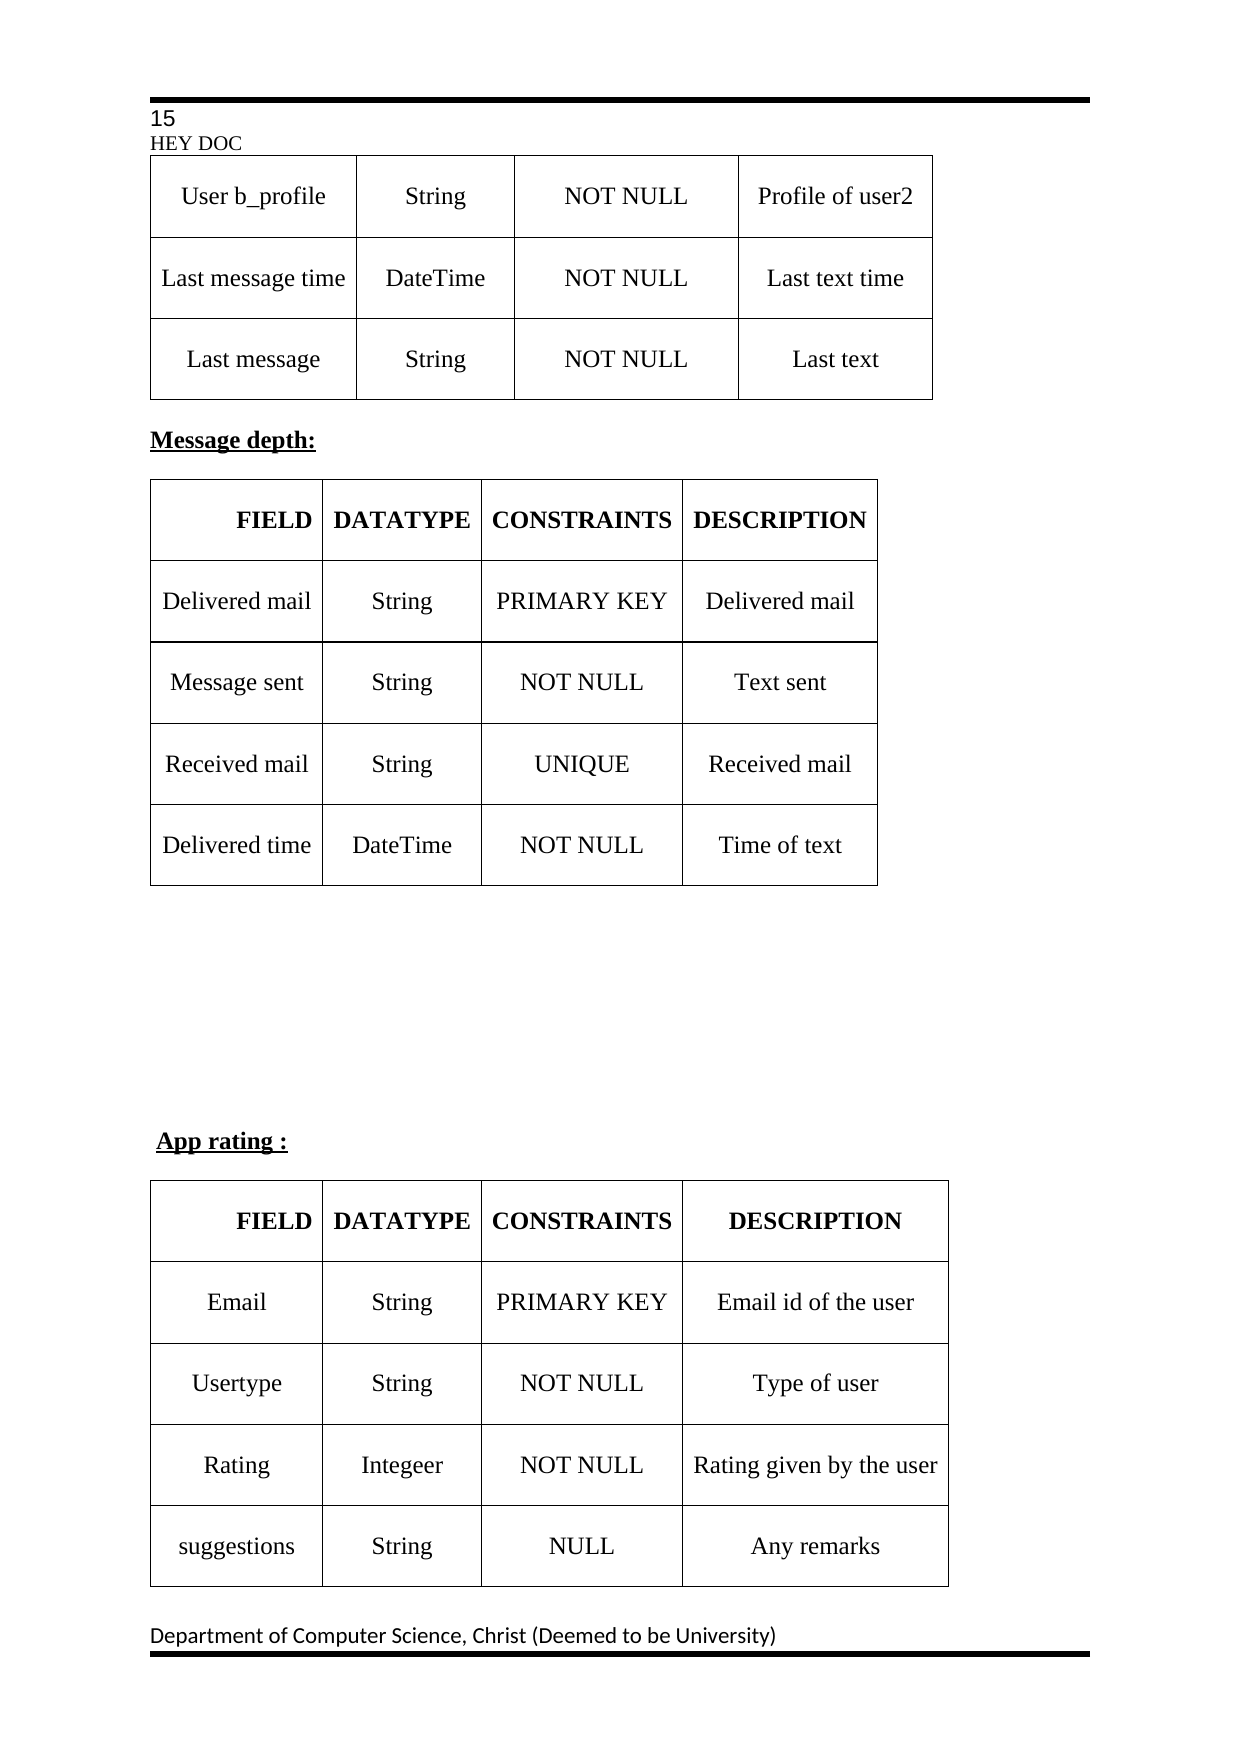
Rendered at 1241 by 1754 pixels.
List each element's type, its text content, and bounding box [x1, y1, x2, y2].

table_header DATATYPE [323, 1181, 481, 1261]
table_cell Email id of the user [683, 1262, 948, 1342]
text Message depth: [150, 425, 1090, 454]
table_header FIELD [151, 1181, 322, 1261]
table_header DESCRIPTION [683, 480, 877, 560]
table_cell String [357, 156, 514, 237]
table_cell NOT NULL [482, 805, 682, 885]
table_cell String [323, 643, 481, 723]
table_cell Rating given by the user [683, 1425, 948, 1505]
table_cell DateTime [357, 238, 514, 318]
table_cell NOT NULL [515, 319, 738, 399]
table_cell Usertype [151, 1344, 322, 1424]
table_cell String [357, 319, 514, 399]
table_cell Rating [151, 1425, 322, 1505]
table_cell Type of user [683, 1344, 948, 1424]
table_cell Time of text [683, 805, 877, 885]
table_cell Last message [151, 319, 356, 399]
table_cell String [323, 1344, 481, 1424]
table_cell Email [151, 1262, 322, 1342]
table_cell Integeer [323, 1425, 481, 1505]
table_cell NOT NULL [515, 156, 738, 237]
table_cell DateTime [323, 805, 481, 885]
table_cell Text sent [683, 643, 877, 723]
table_cell NOT NULL [482, 1344, 682, 1424]
table_cell PRIMARY KEY [482, 1262, 682, 1342]
table_cell UNIQUE [482, 724, 682, 804]
table_cell User b_profile [151, 156, 356, 237]
table_cell Delivered mail [683, 561, 877, 641]
table_cell NOT NULL [515, 238, 738, 318]
table_cell String [323, 1506, 481, 1586]
table_cell Any remarks [683, 1506, 948, 1586]
table_cell Received mail [683, 724, 877, 804]
table_cell Delivered mail [151, 561, 322, 641]
table_header DATATYPE [323, 480, 481, 560]
table_header FIELD [151, 480, 322, 560]
table_cell PRIMARY KEY [482, 561, 682, 641]
table_header CONSTRAINTS [482, 1181, 682, 1261]
table_cell String [323, 561, 481, 641]
table_cell Profile of user2 [739, 156, 932, 237]
table_header DESCRIPTION [683, 1181, 948, 1261]
table_header CONSTRAINTS [482, 480, 682, 560]
table_cell String [323, 724, 481, 804]
table_cell String [323, 1262, 481, 1342]
table_cell Delivered time [151, 805, 322, 885]
table_cell suggestions [151, 1506, 322, 1586]
table_cell NOT NULL [482, 643, 682, 723]
table_cell NULL [482, 1506, 682, 1586]
text App rating : [150, 1126, 1090, 1155]
table_cell Received mail [151, 724, 322, 804]
table_cell Last text time [739, 238, 932, 318]
table_cell NOT NULL [482, 1425, 682, 1505]
table_cell Message sent [151, 643, 322, 723]
table_cell Last message time [151, 238, 356, 318]
table_cell Last text [739, 319, 932, 399]
